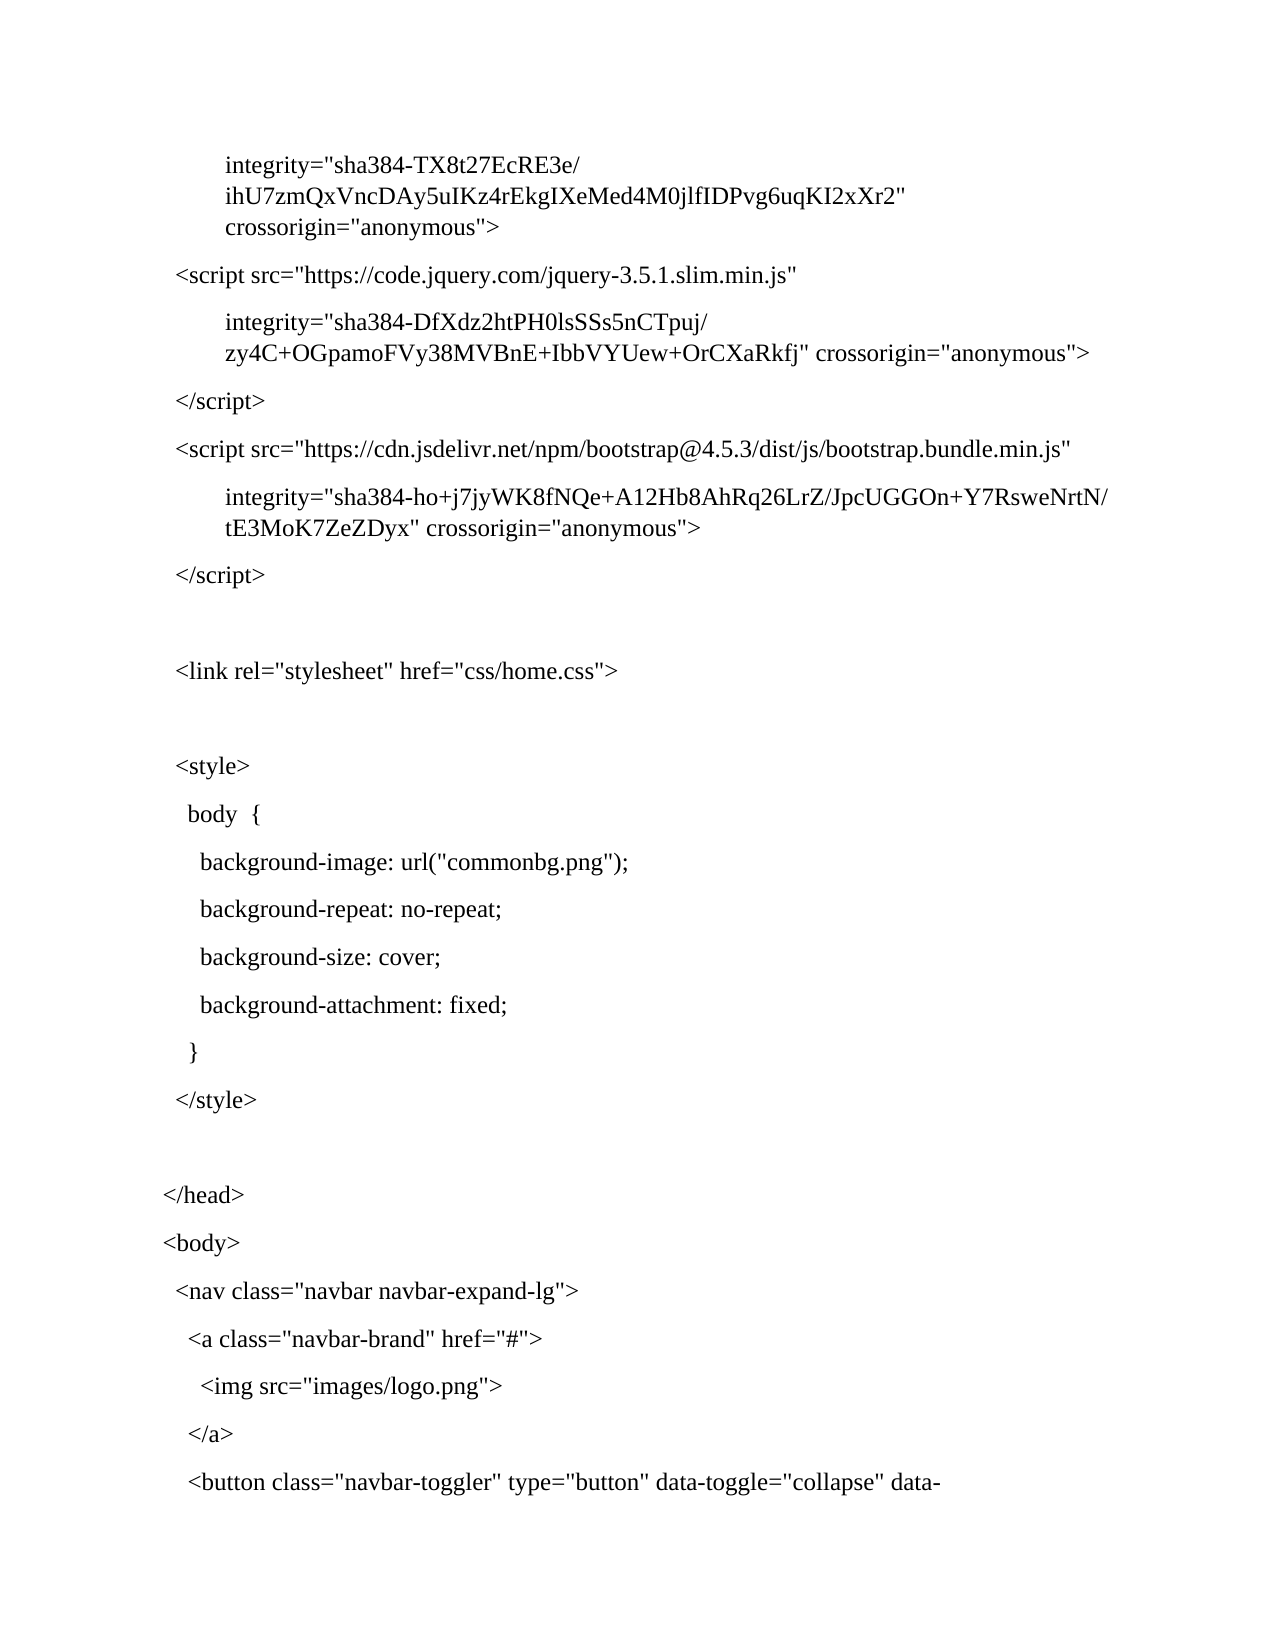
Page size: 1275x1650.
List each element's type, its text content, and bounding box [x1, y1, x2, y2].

text <nav class="navbar navbar-expand-lg"> [150, 1276, 1125, 1305]
text <script src="https://code.jquery.com/jquery-3.5.1.slim.min.js" [150, 260, 1125, 288]
text <img src="images/logo.png"> [150, 1371, 1125, 1400]
text <body> [150, 1228, 1125, 1257]
text integrity="sha384-ho+j7jyWK8fNQe+A12Hb8AhRq26LrZ/JpcUGGOn+Y7RsweNrtN/tE3MoK7ZeZDyx" crossorigin="anonymous"> [225, 482, 1125, 541]
text <button class="navbar-toggler" type="button" data-toggle="collapse" data- [150, 1467, 1125, 1496]
text background-repeat: no-repeat; [150, 894, 1125, 923]
text background-size: cover; [150, 942, 1125, 971]
text </script> [150, 386, 1125, 415]
text </style> [150, 1085, 1125, 1114]
text </script> [150, 560, 1125, 589]
text </head> [150, 1181, 1125, 1209]
text } [150, 1037, 1125, 1066]
text <a class="navbar-brand" href="#"> [150, 1324, 1125, 1352]
text body { [150, 799, 1125, 828]
text </a> [150, 1419, 1125, 1448]
text integrity="sha384-TX8t27EcRE3e/ihU7zmQxVncDAy5uIKz4rEkgIXeMed4M0jlfIDPvg6uqKI2xXr2" crossorigin="anonymous"> [225, 150, 1125, 241]
text background-attachment: fixed; [150, 990, 1125, 1018]
text background-image: url("commonbg.png"); [150, 847, 1125, 875]
text <style> [150, 751, 1125, 780]
text <script src="https://cdn.jsdelivr.net/npm/bootstrap@4.5.3/dist/js/bootstrap.bundle.min.js" [150, 434, 1125, 463]
text <link rel="stylesheet" href="css/home.css"> [150, 656, 1125, 684]
text integrity="sha384-DfXdz2htPH0lsSSs5nCTpuj/zy4C+OGpamoFVy38MVBnE+IbbVYUew+OrCXaRkfj" crossorigin="anonymous"> [225, 307, 1125, 367]
